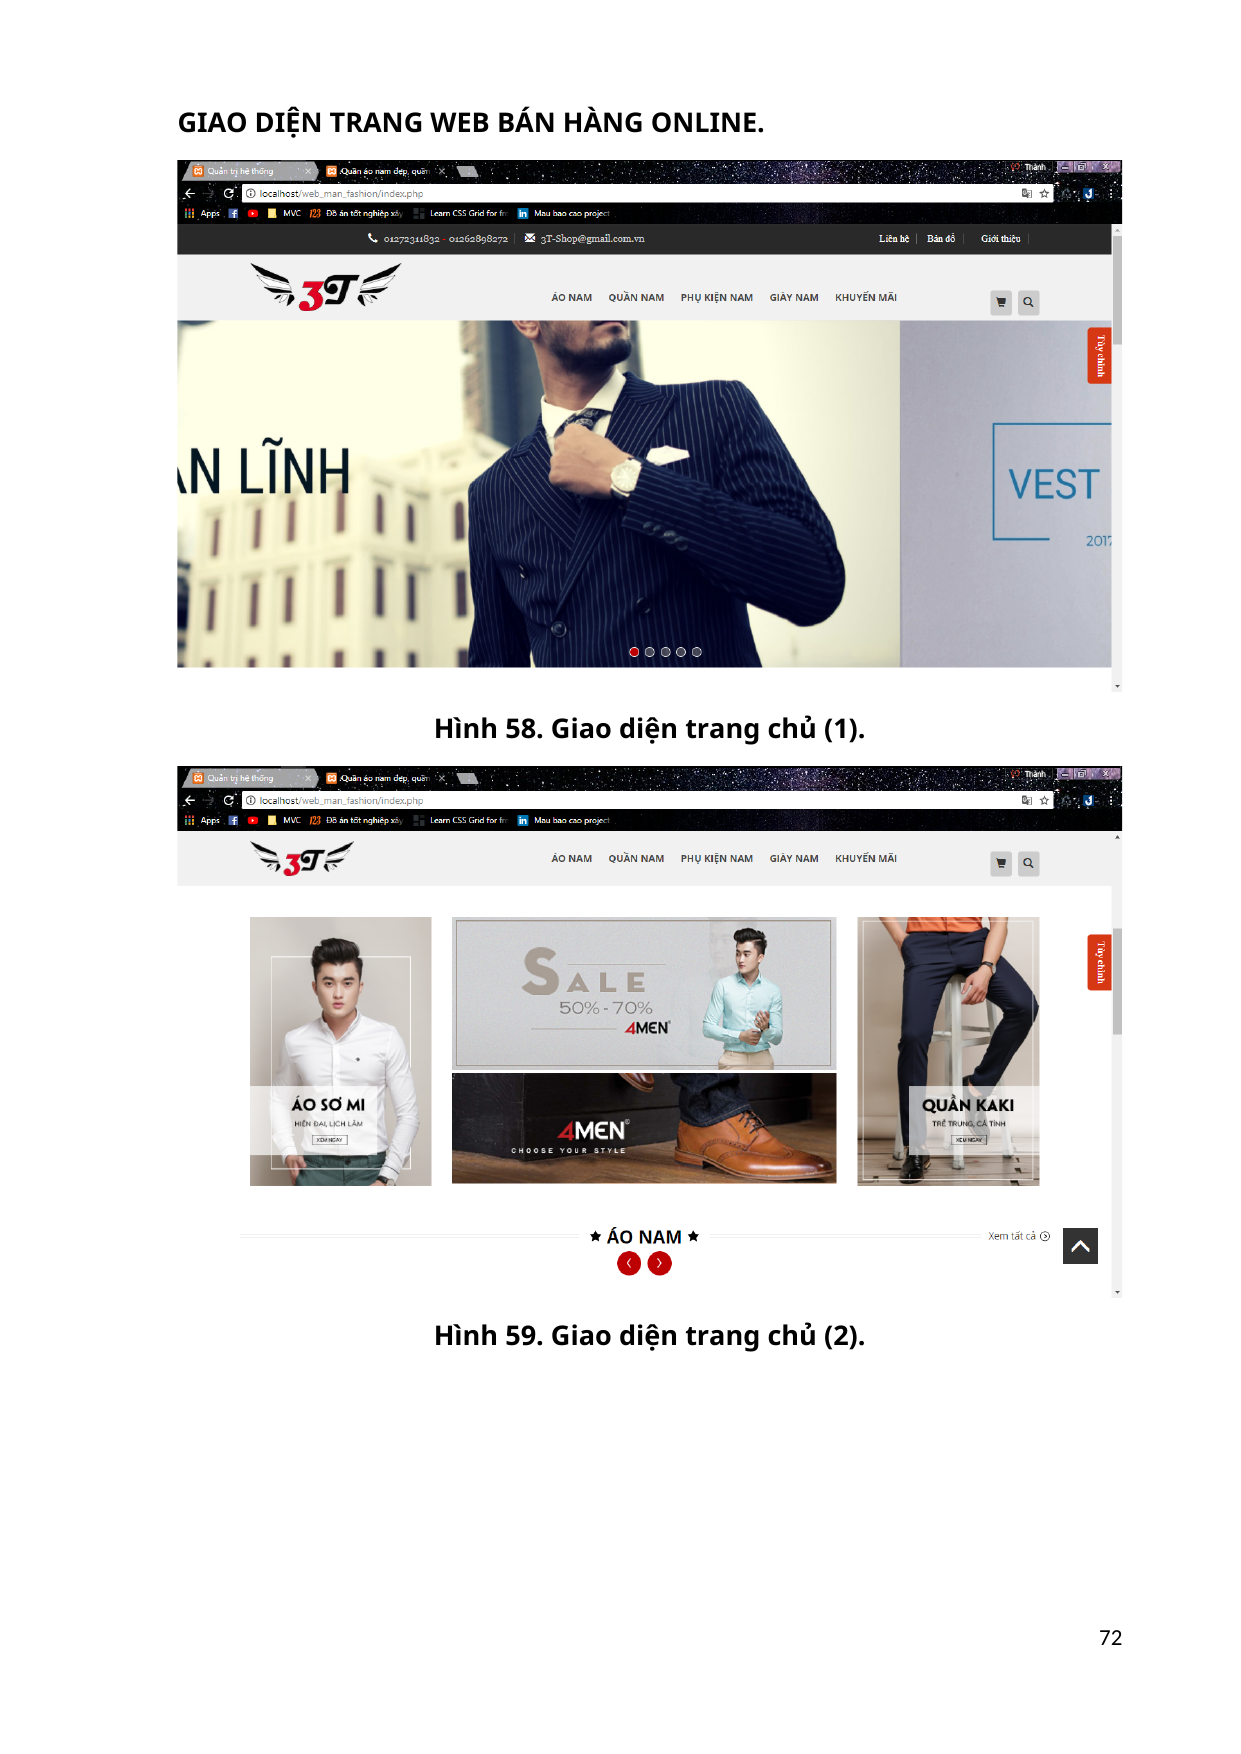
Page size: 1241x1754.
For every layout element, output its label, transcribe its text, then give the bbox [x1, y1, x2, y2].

text Hình 58. Giao diện trang chủ (1). [177, 710, 1122, 747]
text GIAO DIỆN TRANG WEB BÁN HÀNG ONLINE. [177, 103, 1122, 140]
picture [177, 160, 1123, 692]
text Hình 59. Giao diện trang chủ (2). [177, 1317, 1122, 1353]
picture [177, 766, 1123, 1298]
